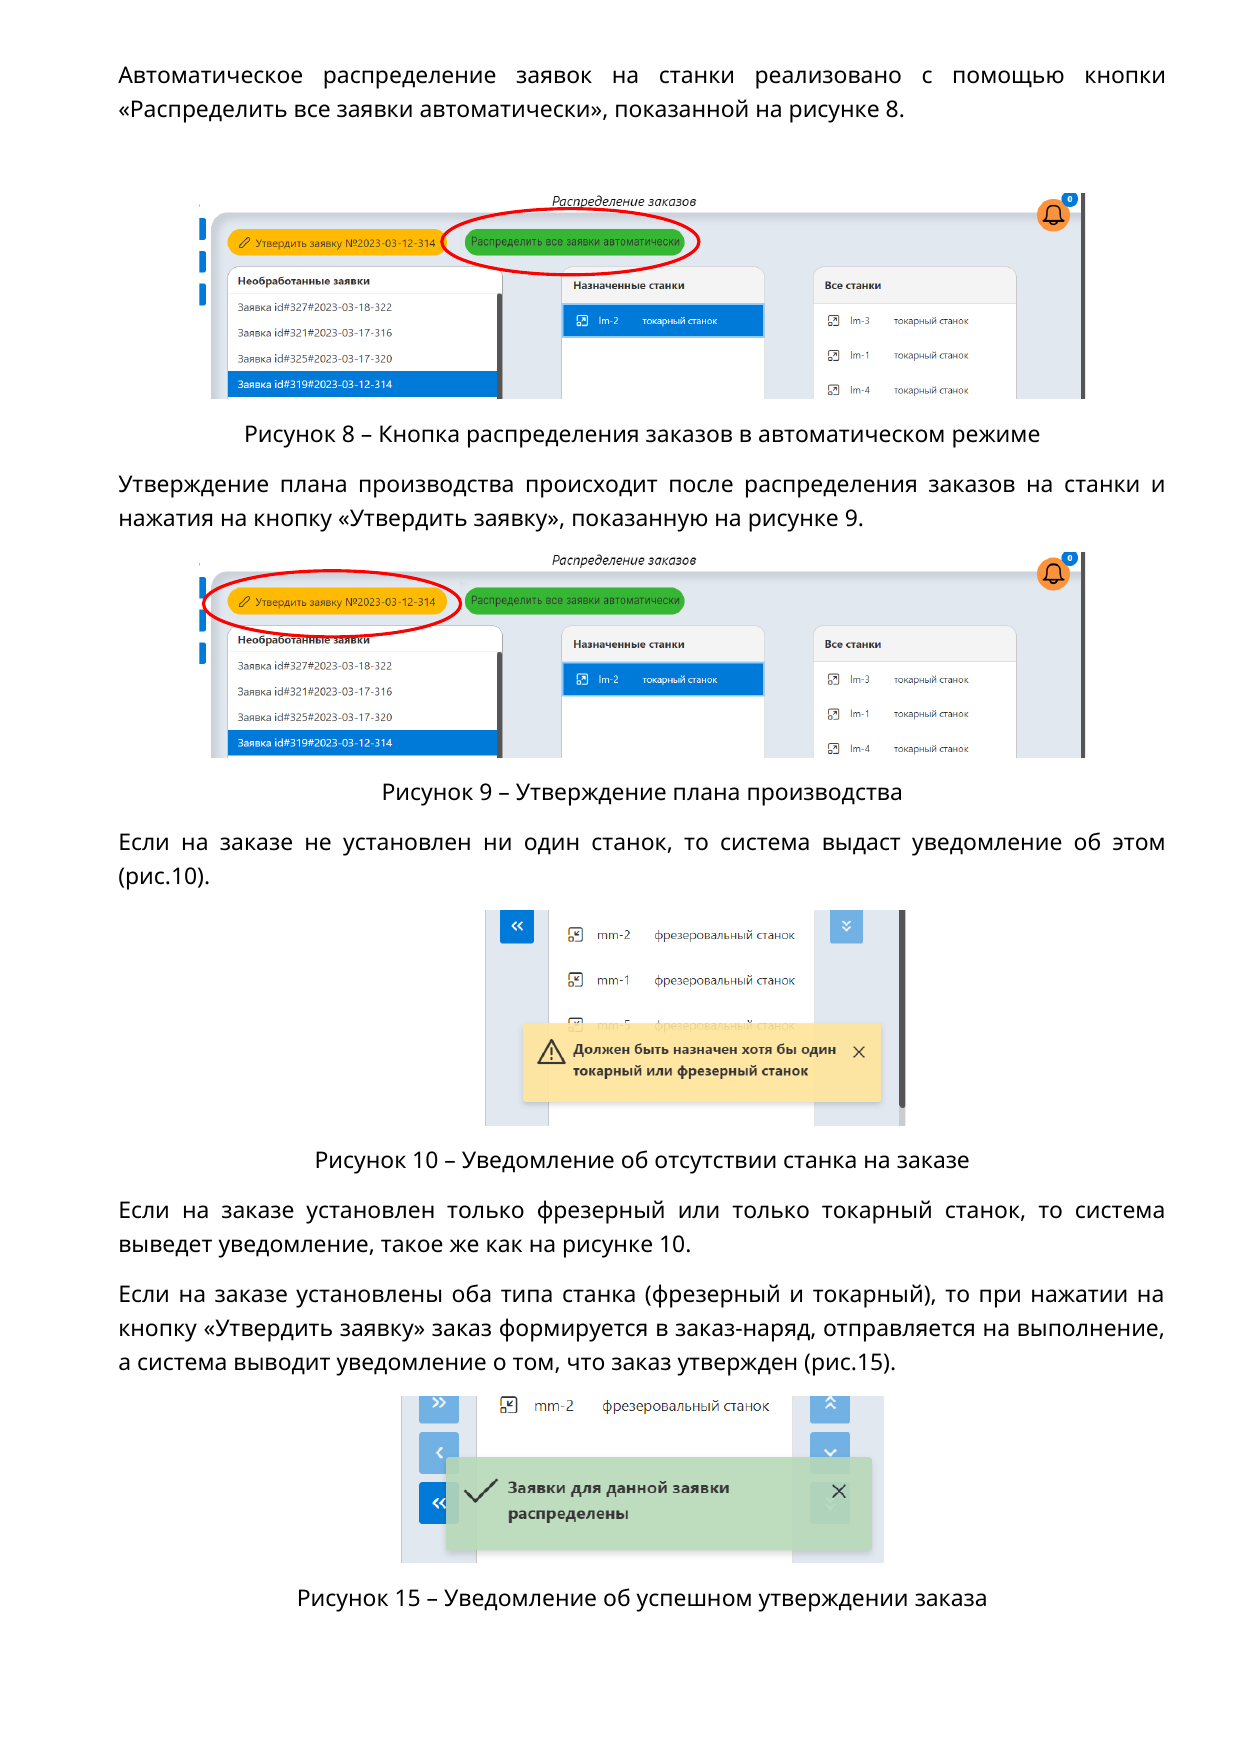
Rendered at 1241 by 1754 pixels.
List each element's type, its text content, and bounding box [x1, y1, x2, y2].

text Рисунок 15 – Уведомление об успешном утверждении заказа [118, 1582, 1167, 1613]
picture [199, 193, 1086, 399]
text Если на заказе установлены оба типа станка (фрезерный и токарный), то при нажатии на кнопку «Утвердить заявку» заказ формируется в заказ-наряд, отправляется на выполнение, а система выводит уведомление о том, что заказ утвержден (рис.15). [118, 1278, 1167, 1377]
text Если на заказе установлен только фрезерный или только токарный станок, то система выведет уведомление, такое же как на рисунке 10. [118, 1194, 1167, 1259]
picture [401, 1396, 884, 1563]
text Автоматическое распределение заявок на станки реализовано с помощью кнопки «Распределить все заявки автоматически», показанной на рисунке 8. [118, 59, 1167, 124]
picture [379, 910, 906, 1126]
text Утверждение плана производства происходит после распределения заказов на станки и нажатия на кнопку «Утвердить заявку», показанную на рисунке 9. [118, 468, 1167, 533]
picture [199, 552, 1086, 758]
text Если на заказе не установлен ни один станок, то система выдаст уведомление об этом (рис.10). [118, 826, 1167, 891]
text Рисунок 9 – Утверждение плана производства [118, 776, 1167, 807]
text Рисунок 8 – Кнопка распределения заказов в автоматическом режиме [118, 417, 1167, 449]
text Рисунок 10 – Уведомление об отсутствии станка на заказе [118, 1144, 1167, 1175]
